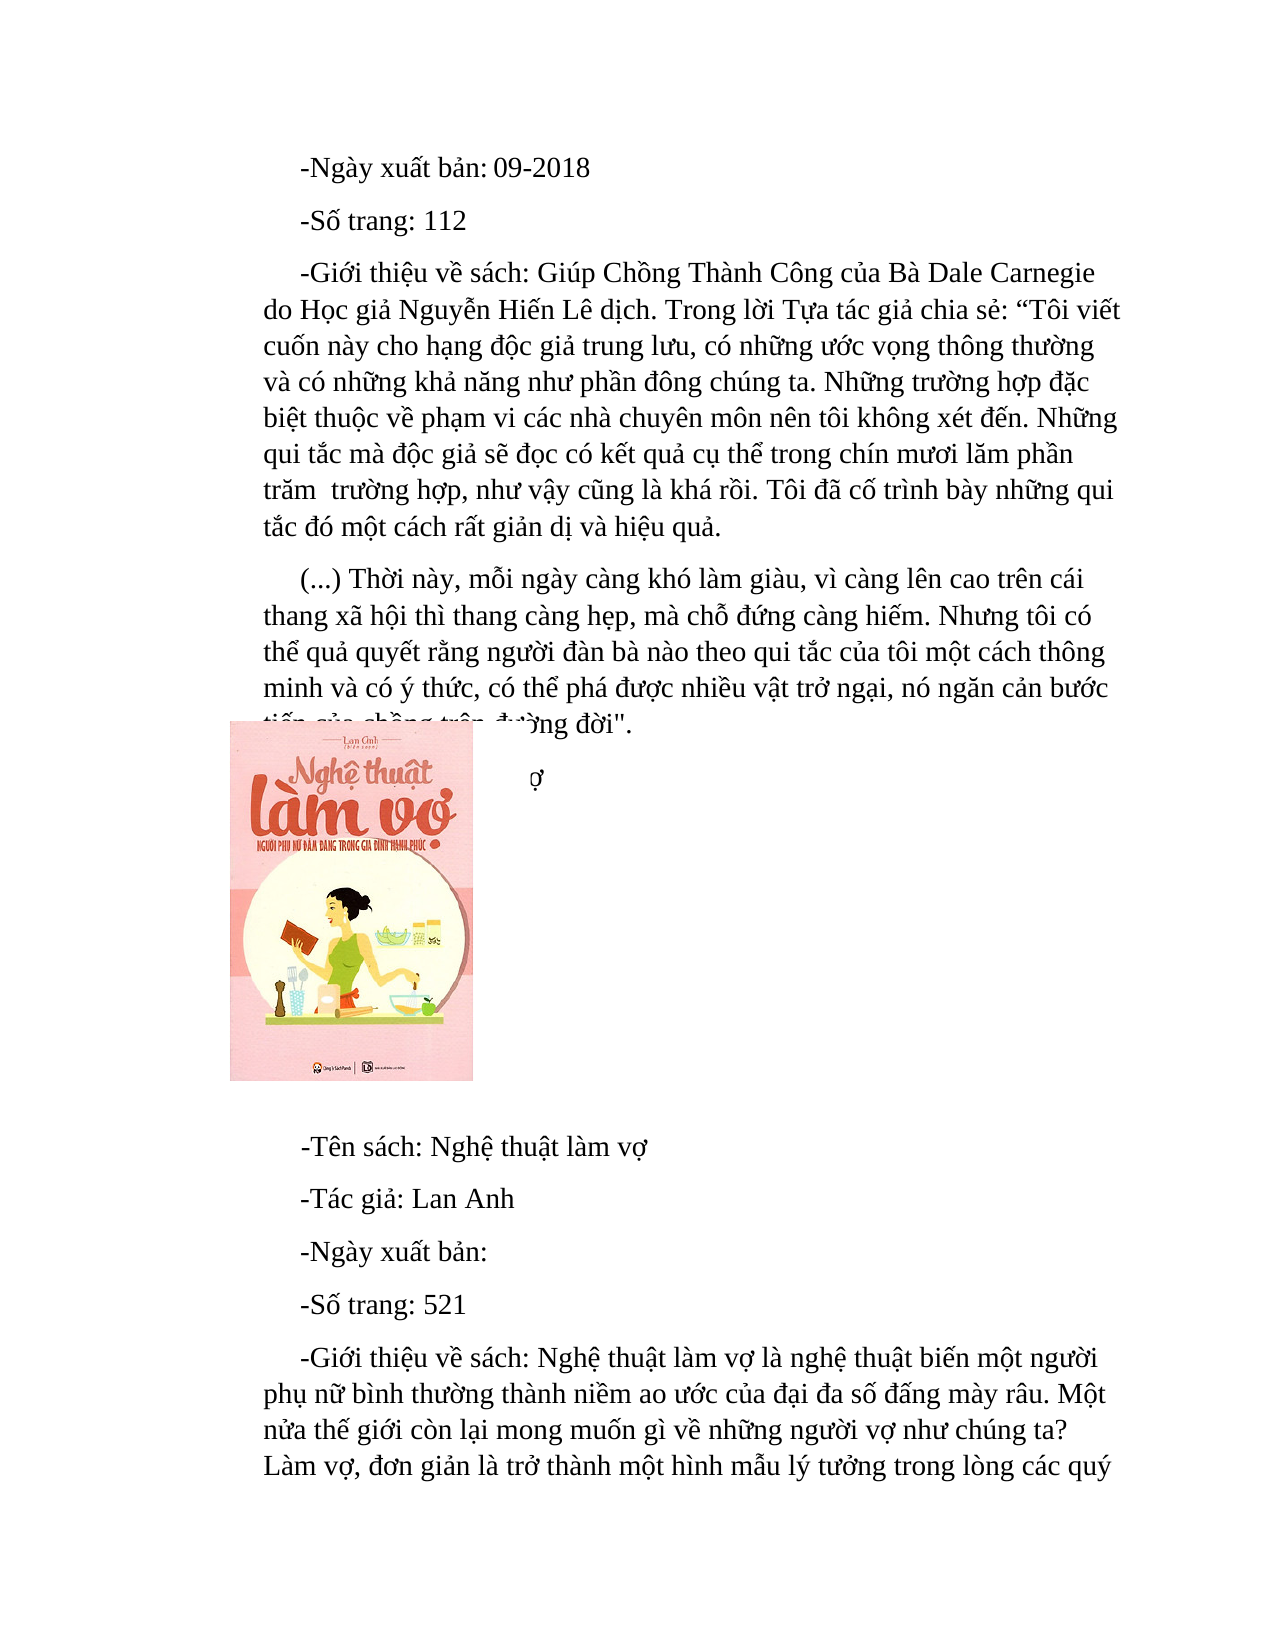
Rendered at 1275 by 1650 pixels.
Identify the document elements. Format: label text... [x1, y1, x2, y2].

text -Tác giả: Lan Anh [225, 1181, 1125, 1215]
list Nghệ Thuật Làm Vợ [531, 759, 1125, 792]
text -Số trang: 112 [150, 203, 1125, 236]
text (...) Thời này, mỗi ngày càng khó làm giàu, vì càng lên cao trên cái thang xã hội thì thang càng hẹp, mà chỗ đứng càng hiếm. Nhưng tôi có thể quả quyết rằng người đàn bà nào theo qui tắc của tôi một cách thông minh và có ý thức, có thể phá được nhiều vật trở ngại, nó ngăn cản bước tiến của chồng trên đường đời". [263, 561, 1125, 739]
list -Tên sách: Nghệ thuật làm vợ [301, 1129, 1125, 1162]
text -Giới thiệu về sách: Giúp Chồng Thành Công của Bà Dale Carnegie do Học giả Nguyễn Hiến Lê dịch. Trong lời Tựa tác giả chia sẻ: “Tôi viết cuốn này cho hạng độc giả trung lưu, có những ước vọng thông thường và có những khả năng như phần đông chúng ta. Những trường hợp đặc biệt thuộc về phạm vi các nhà chuyên môn nên tôi không xét đến. Những qui tắc mà độc giả sẽ đọc có kết quả cụ thể trong chín mươi lăm phần trăm trường hợp, như vậy cũng là khá rồi. Tôi đã cố trình bày những qui tắc đó một cách rất giản dị và hiệu quả. [263, 256, 1125, 542]
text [263, 1340, 1125, 1482]
picture [171, 721, 531, 1081]
text -Số trang: 521 [150, 1287, 1125, 1321]
text -Ngày xuất bản: [225, 1234, 1125, 1268]
text -Ngày xuất bản: 09-2018 [225, 150, 1125, 183]
